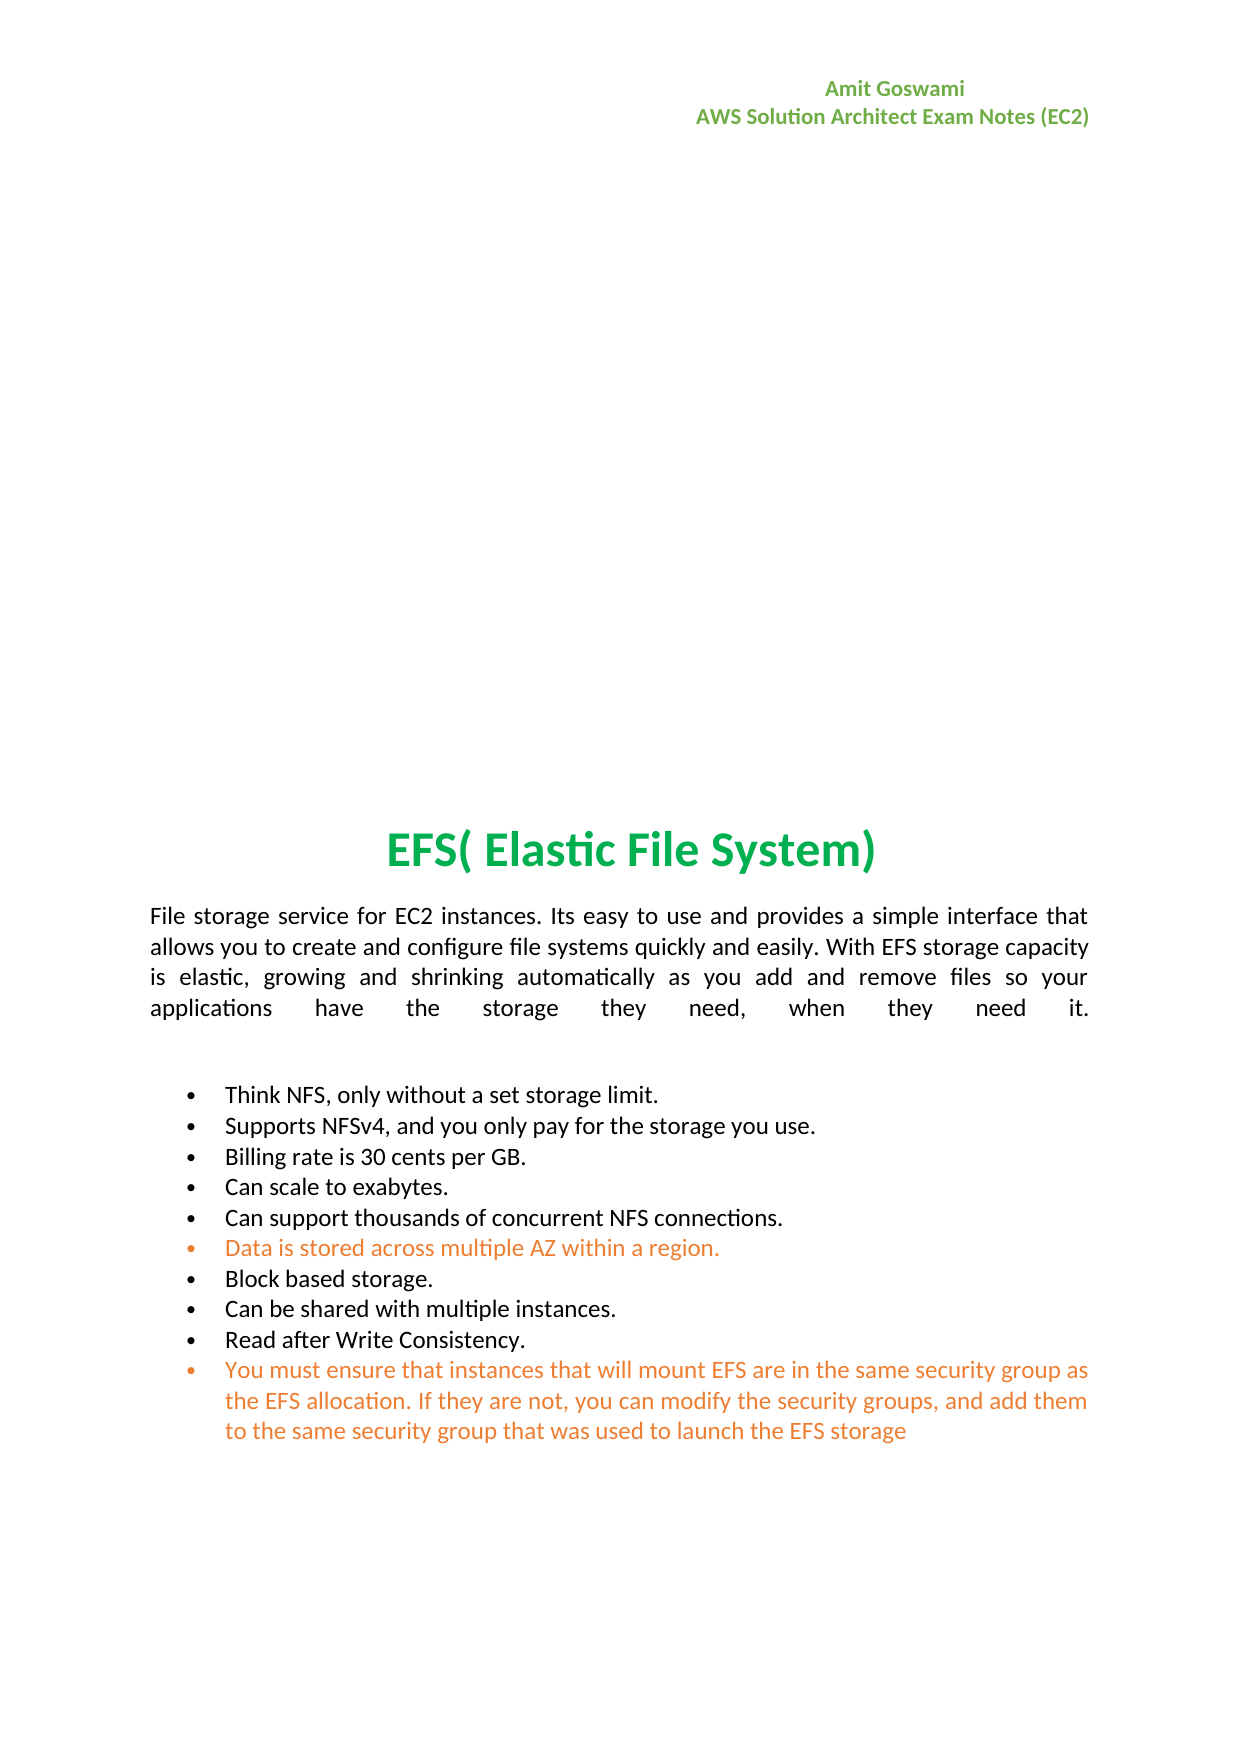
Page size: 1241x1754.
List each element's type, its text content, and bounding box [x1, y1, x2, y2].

text EFS( Elastic File System) [375, 818, 1090, 879]
list Can support thousands of concurrent NFS connections. [187, 1202, 1090, 1232]
list Billing rate is 30 cents per GB. [187, 1141, 1090, 1171]
list Think NFS, only without a set storage limit. [187, 1079, 1090, 1110]
list Can be shared with multiple instances. [187, 1293, 1090, 1324]
list You must ensure that instances that will mount EFS are in the same security group as the EFS allocation. If they are not, you can modify the security groups, and add them to the same security group that was used to launch the EFS storage [187, 1354, 1090, 1446]
list Block based storage. [187, 1263, 1090, 1293]
list Can scale to exabytes. [187, 1171, 1090, 1202]
text File storage service for EC2 instances. Its easy to use and provides a simple interface that allows you to create and configure file systems quickly and easily. With EFS storage capacity is elastic, growing and shrinking automatically as you add and remove files so your applications have the storage they need, when they need it. [150, 900, 1090, 1050]
list Supports NFSv4, and you only pay for the storage you use. [187, 1110, 1090, 1141]
list Data is stored across multiple AZ within a region. [187, 1232, 1090, 1263]
list Read after Write Consistency. [187, 1324, 1090, 1354]
